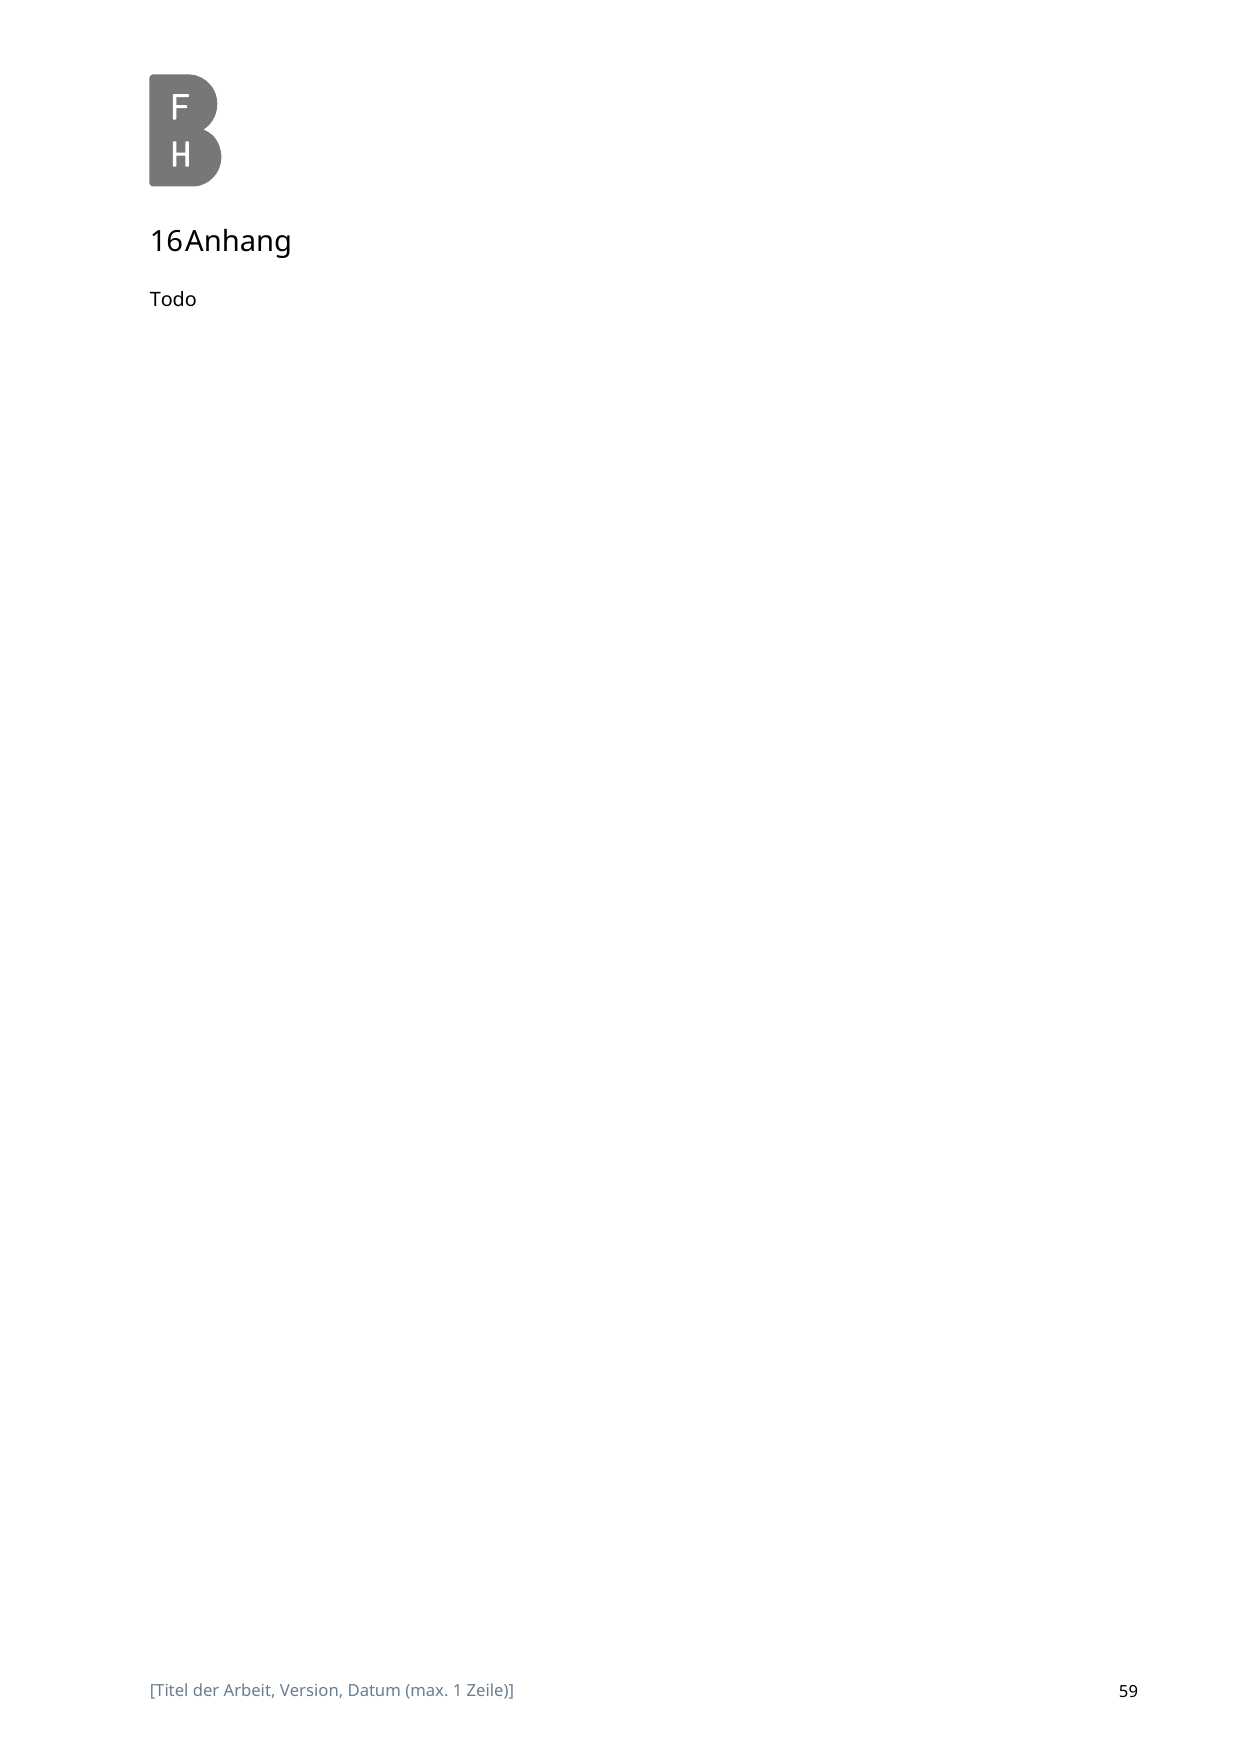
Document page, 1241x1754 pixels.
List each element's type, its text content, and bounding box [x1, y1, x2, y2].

text Todo [149, 285, 1136, 312]
subtitle Anhang [149, 221, 1136, 260]
